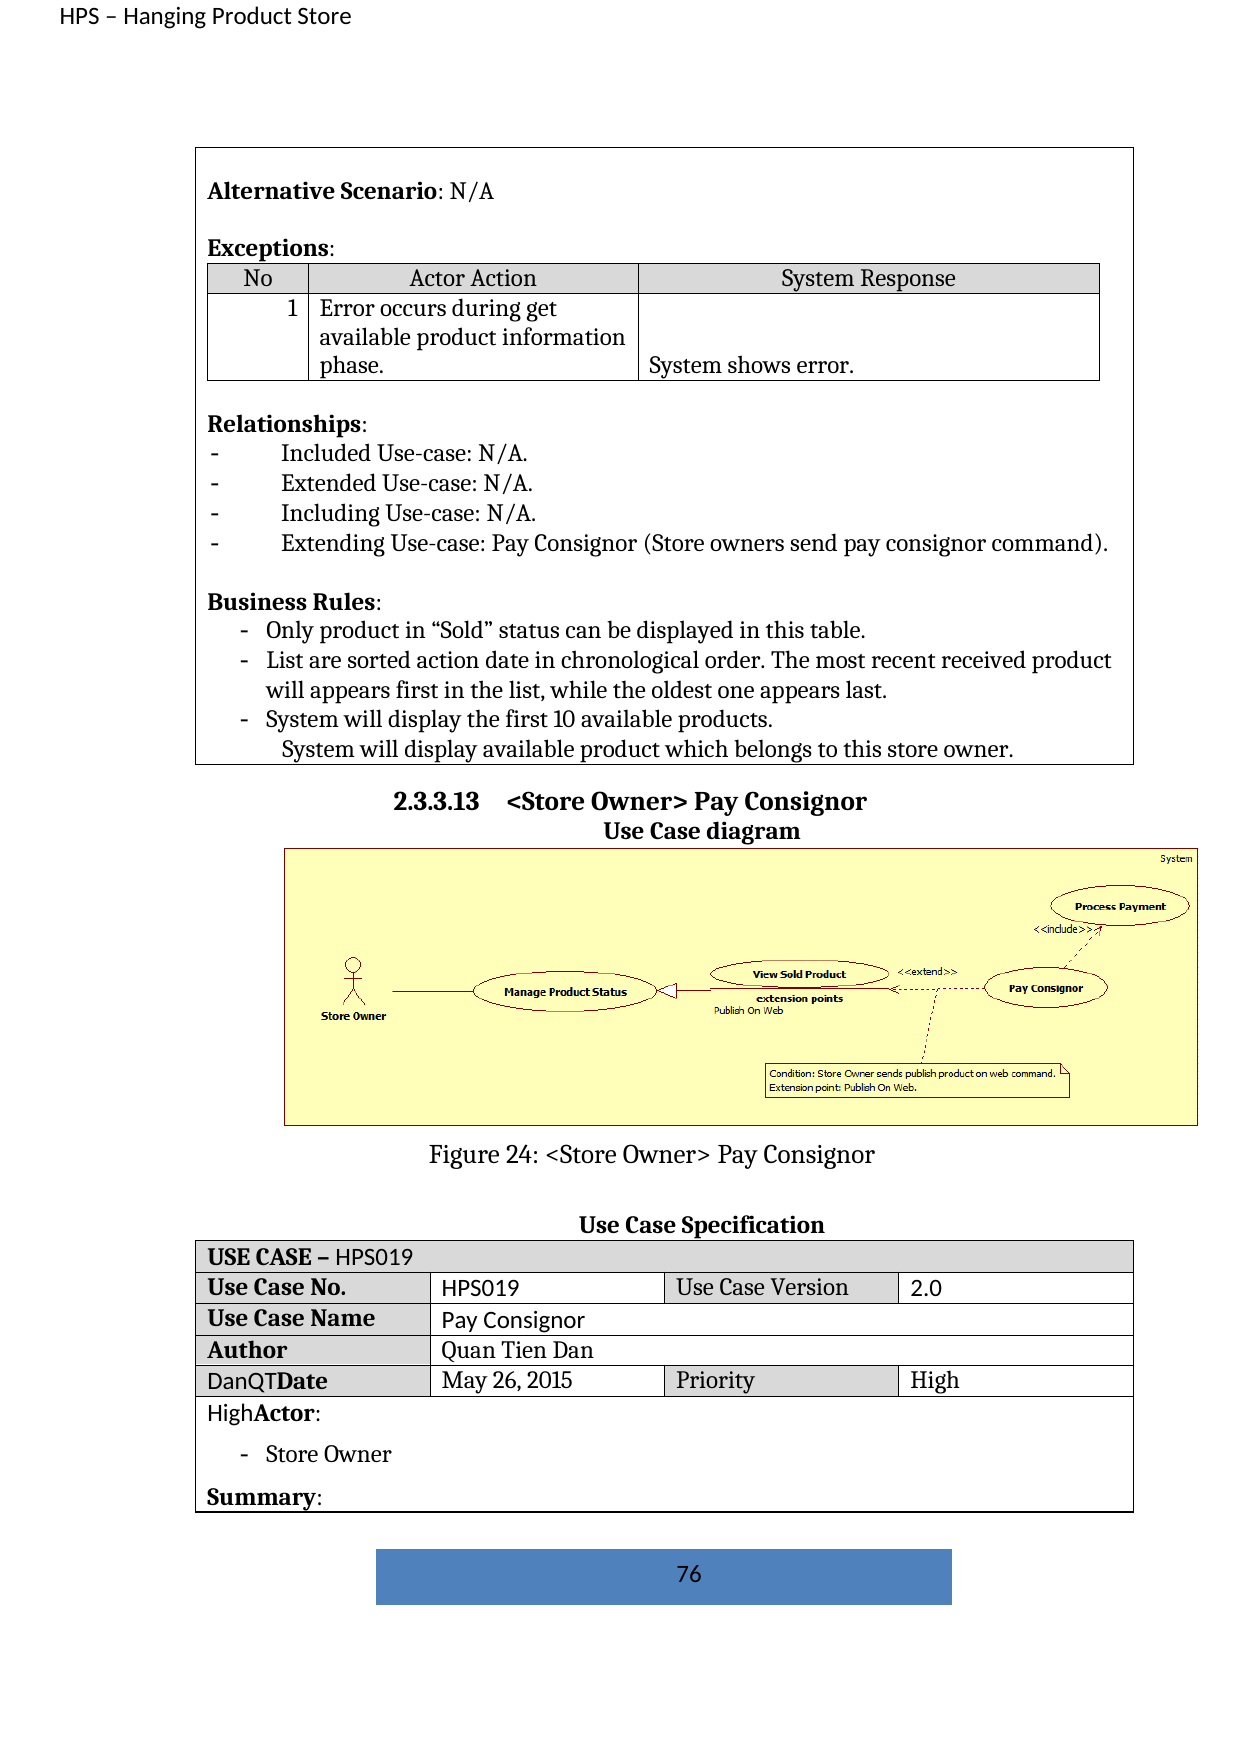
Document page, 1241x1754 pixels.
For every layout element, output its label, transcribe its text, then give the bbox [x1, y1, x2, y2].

picture [282, 845, 1199, 1127]
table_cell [196, 148, 1133, 764]
subtitle <Store Owner> Pay Consignor [393, 786, 1122, 817]
table_cell Date [196, 1366, 430, 1396]
text Figure : <Store Owner> Pay Consignor [428, 1139, 1122, 1170]
table_header USE CASE – [196, 1241, 1133, 1272]
table_cell Use Case No. [196, 1273, 430, 1303]
list Use Case Specification [282, 1211, 1122, 1240]
table_cell Use Case Name [196, 1304, 430, 1335]
list Use Case diagram [282, 817, 1122, 845]
table_cell Author [196, 1336, 430, 1364]
table_cell Use Case Version [665, 1273, 898, 1303]
table_cell Priority [665, 1366, 898, 1396]
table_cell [196, 1397, 1133, 1511]
